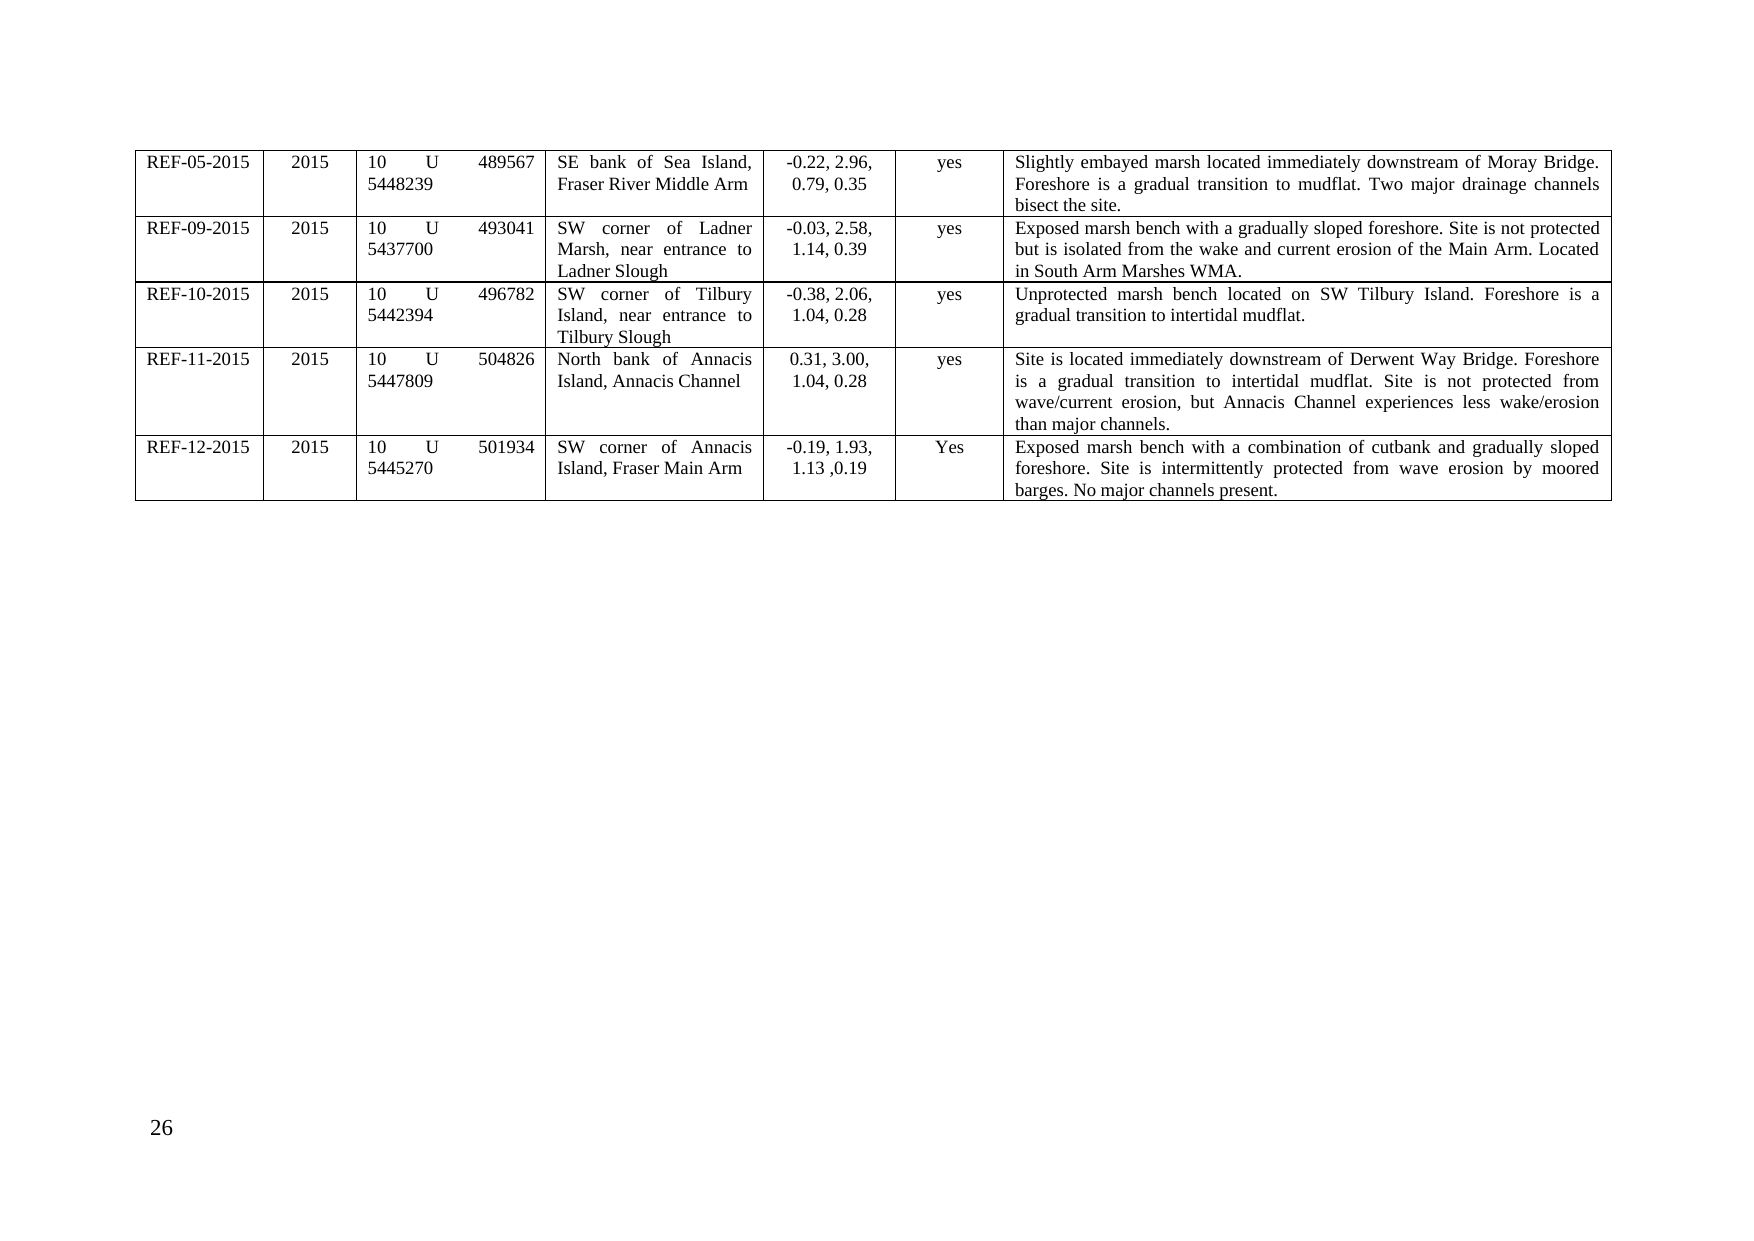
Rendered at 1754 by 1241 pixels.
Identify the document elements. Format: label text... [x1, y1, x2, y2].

table_cell REF-09-2015 [136, 217, 263, 281]
table_cell SE bank of Sea Island, Fraser River Middle Arm [546, 151, 763, 216]
table_cell REF-05-2015 [136, 151, 263, 216]
table_cell 2015 [264, 348, 356, 434]
table_cell -0.22, 2.96, 0.79, 0.35 [764, 151, 895, 216]
table_cell REF-12-2015 [136, 436, 263, 500]
table_cell 0.31, 3.00, 1.04, 0.28 [764, 348, 895, 434]
table_cell 10 U 504826 5447809 [357, 348, 545, 434]
table_cell 10 U 493041 5437700 [357, 217, 545, 281]
table_cell -0.03, 2.58, 1.14, 0.39 [764, 217, 895, 281]
table_cell 2015 [264, 151, 356, 216]
table_cell Exposed marsh bench with a combination of cutbank and gradually sloped foreshore. Site is intermittently protected from wave erosion by moored barges. No major channels present. [1004, 436, 1611, 500]
table_cell yes [896, 151, 1003, 216]
table_cell 10 U 496782 5442394 [357, 283, 545, 347]
table_cell Exposed marsh bench with a gradually sloped foreshore. Site is not protected but is isolated from the wake and current erosion of the Main Arm. Located in South Arm Marshes WMA. [1004, 217, 1611, 281]
table_cell REF-11-2015 [136, 348, 263, 434]
table_cell 10 U 489567 5448239 [357, 151, 545, 216]
table_cell SW corner of Ladner Marsh, near entrance to Ladner Slough [546, 217, 763, 281]
table_cell 2015 [264, 217, 356, 281]
table_cell 10 U 501934 5445270 [357, 436, 545, 500]
table_cell SW corner of Tilbury Island, near entrance to Tilbury Slough [546, 283, 763, 347]
table_cell Slightly embayed marsh located immediately downstream of Moray Bridge. Foreshore is a gradual transition to mudflat. Two major drainage channels bisect the site. [1004, 151, 1611, 216]
table_cell REF-10-2015 [136, 283, 263, 347]
table_cell 2015 [264, 283, 356, 347]
table_cell Yes [896, 436, 1003, 500]
table_cell yes [896, 348, 1003, 434]
table_cell Unprotected marsh bench located on SW Tilbury Island. Foreshore is a gradual transition to intertidal mudflat. [1004, 283, 1611, 347]
table_cell SW corner of Annacis Island, Fraser Main Arm [546, 436, 763, 500]
table_cell Site is located immediately downstream of Derwent Way Bridge. Foreshore is a gradual transition to intertidal mudflat. Site is not protected from wave/current erosion, but Annacis Channel experiences less wake/erosion than major channels. [1004, 348, 1611, 434]
table_cell 2015 [264, 436, 356, 500]
table_cell -0.38, 2.06, 1.04, 0.28 [764, 283, 895, 347]
table_cell yes [896, 217, 1003, 281]
table_cell North bank of Annacis Island, Annacis Channel [546, 348, 763, 434]
table_cell yes [896, 283, 1003, 347]
table_cell -0.19, 1.93, 1.13 ,0.19 [764, 436, 895, 500]
